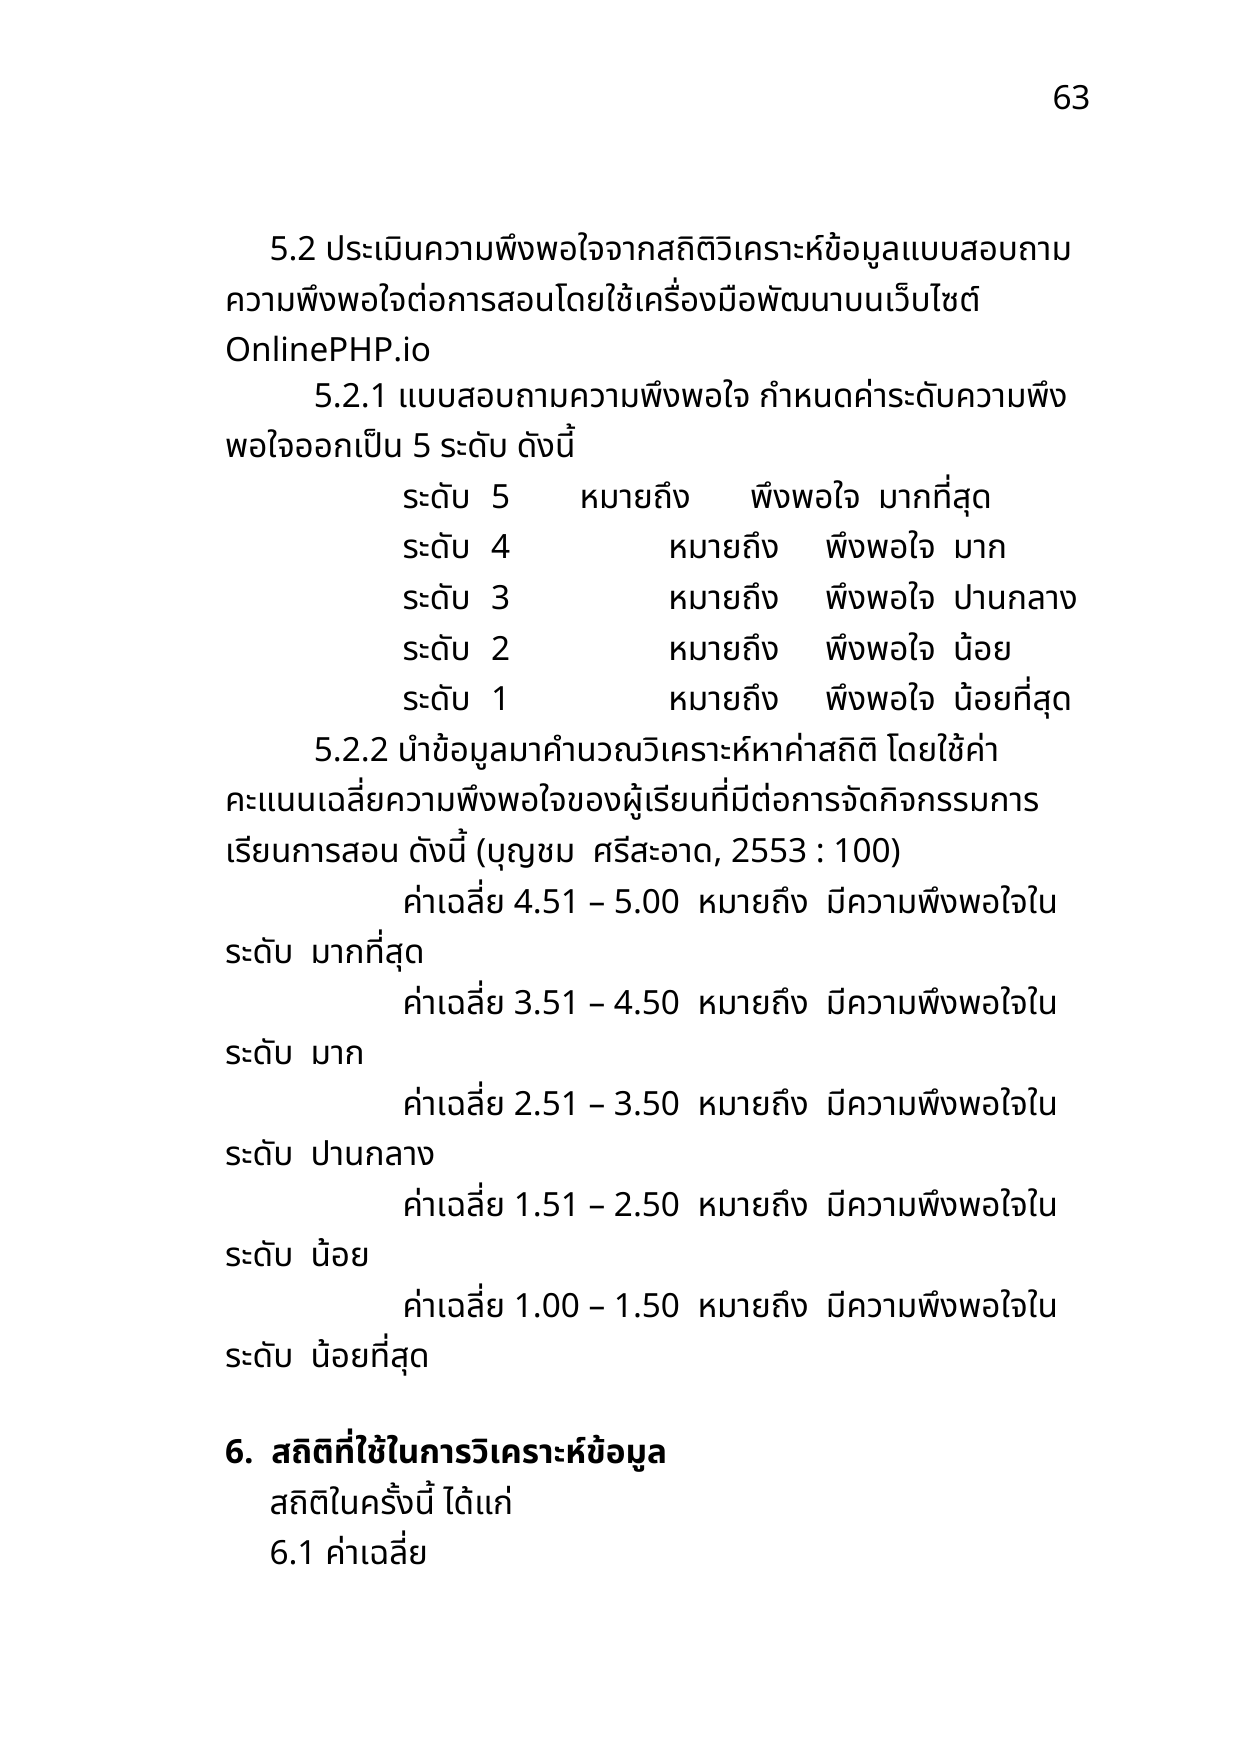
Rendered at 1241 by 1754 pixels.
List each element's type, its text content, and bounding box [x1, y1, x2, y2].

text ค่าเฉลี่ย 1.00 – 1.50 หมายถึง มีความพึงพอใจในระดับ น้อยที่สุด [225, 1282, 1087, 1383]
text 6. สถิติที่ใช้ในการวิเคราะห์ข้อมูล [225, 1428, 1090, 1479]
text ค่าเฉลี่ย 1.51 – 2.50 หมายถึง มีความพึงพอใจในระดับ น้อย [225, 1181, 1087, 1282]
text ระดับ 5 หมายถึง พึงพอใจ มากที่สุด [225, 473, 1090, 523]
text ระดับ 3 หมายถึง พึงพอใจ ปานกลาง [225, 574, 1090, 624]
text ค่าเฉลี่ย 4.51 – 5.00 หมายถึง มีความพึงพอใจในระดับ มากที่สุด [225, 877, 1087, 978]
text 5.2 ประเมินความพึงพอใจจากสถิติวิเคราะห์ข้อมูลแบบสอบถามความพึงพอใจต่อการสอนโดยใช้เครื่องมือพัฒนาบนเว็บไซต์ OnlinePHP.io [225, 225, 1090, 371]
text 5.2.2 นำข้อมูลมาคำนวณวิเคราะห์หาค่าสถิติ โดยใช้ค่าคะแนนเฉลี่ยความพึงพอใจของผู้เรียนที่มีต่อการจัดกิจกรรมการเรียนการสอน ดังนี้ (บุญชม ศรีสะอาด, 2553 : 100) [225, 726, 1090, 877]
text 6.1 ค่าเฉลี่ย [225, 1529, 1090, 1580]
text สถิติในครั้งนี้ ได้แก่ [225, 1479, 1090, 1529]
text ค่าเฉลี่ย 2.51 – 3.50 หมายถึง มีความพึงพอใจในระดับ ปานกลาง [225, 1079, 1087, 1181]
text ค่าเฉลี่ย 3.51 – 4.50 หมายถึง มีความพึงพอใจในระดับ มาก [225, 978, 1087, 1079]
text ระดับ 1 หมายถึง พึงพอใจ น้อยที่สุด [225, 675, 1090, 726]
text ระดับ 4 หมายถึง พึงพอใจ มาก [225, 523, 1090, 574]
text ระดับ 2 หมายถึง พึงพอใจ น้อย [225, 624, 1090, 675]
text 5.2.1 แบบสอบถามความพึงพอใจ กำหนดค่าระดับความพึงพอใจออกเป็น 5 ระดับ ดังนี้ [225, 371, 1090, 473]
